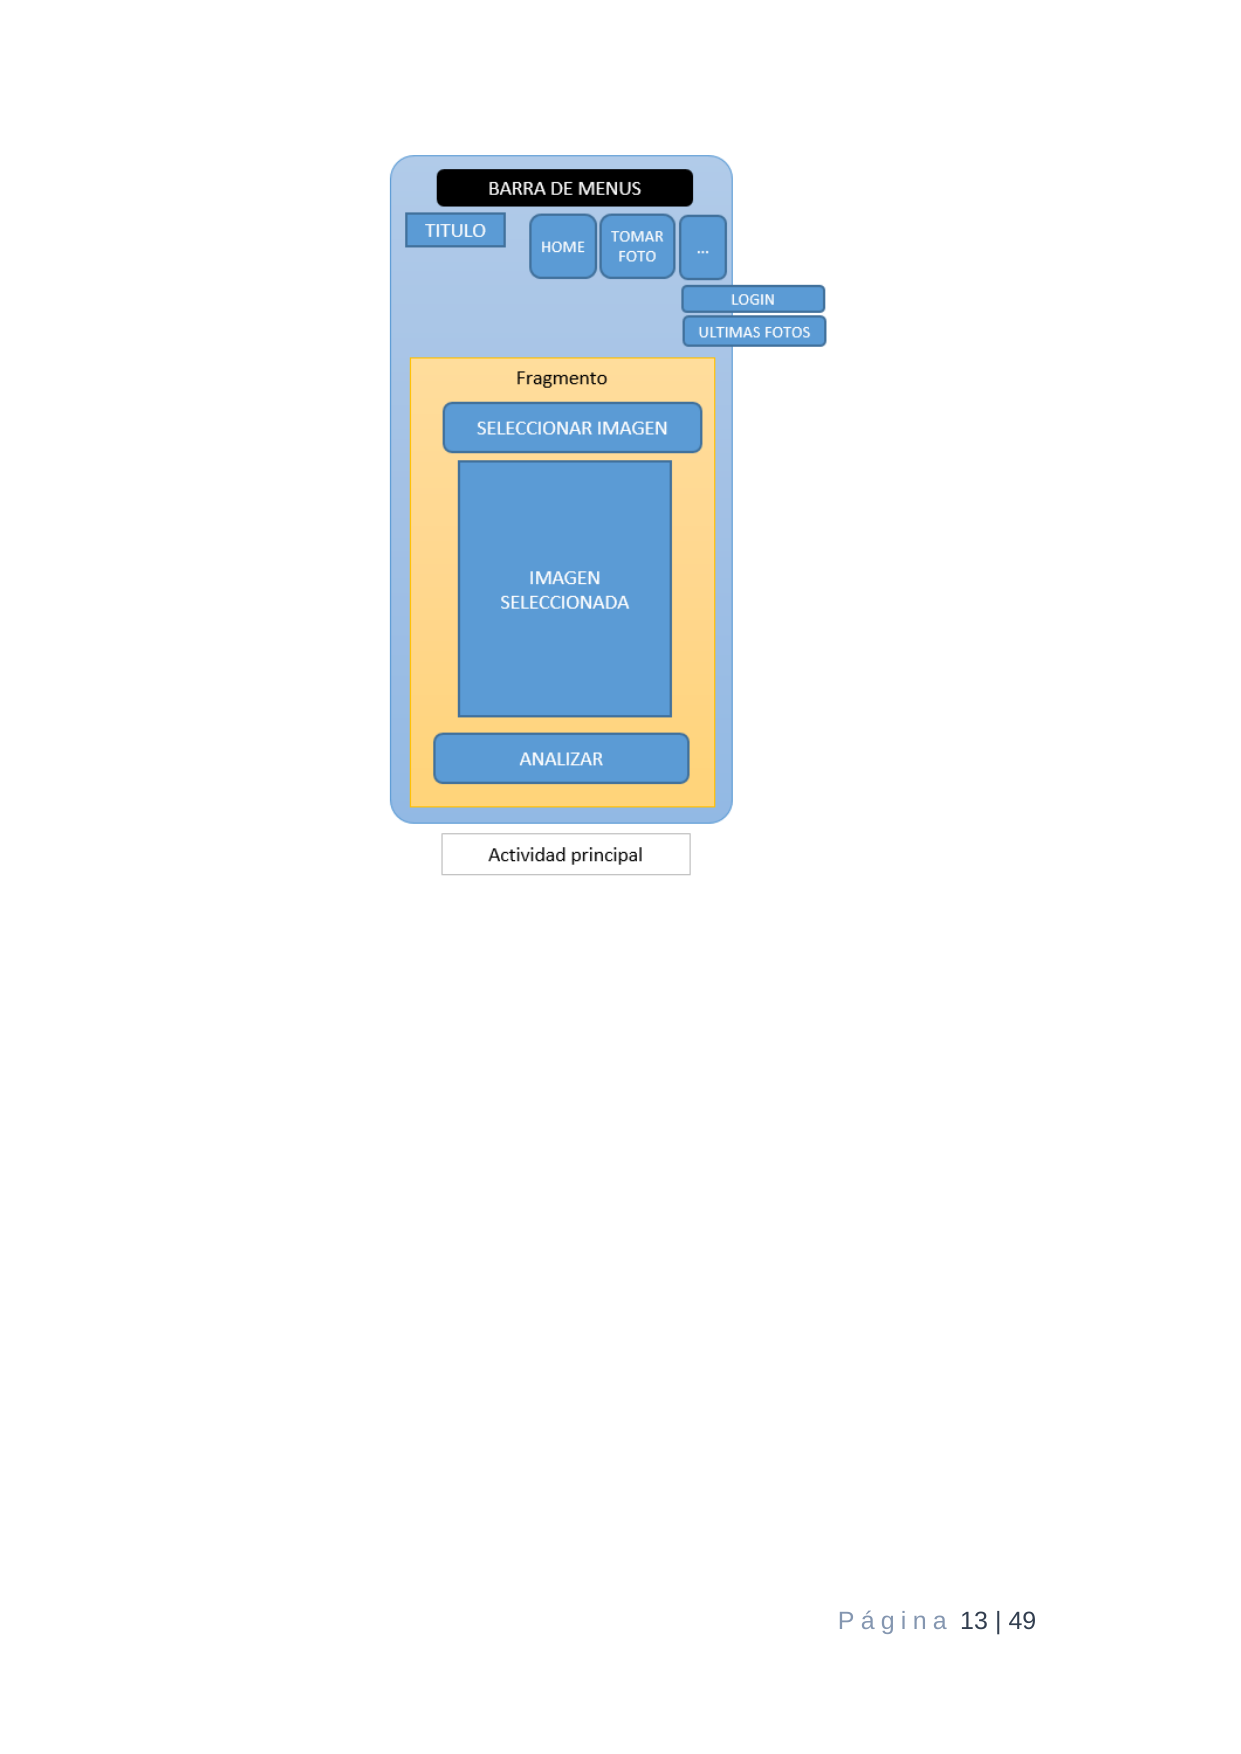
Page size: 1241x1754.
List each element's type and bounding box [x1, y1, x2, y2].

picture [376, 147, 864, 880]
